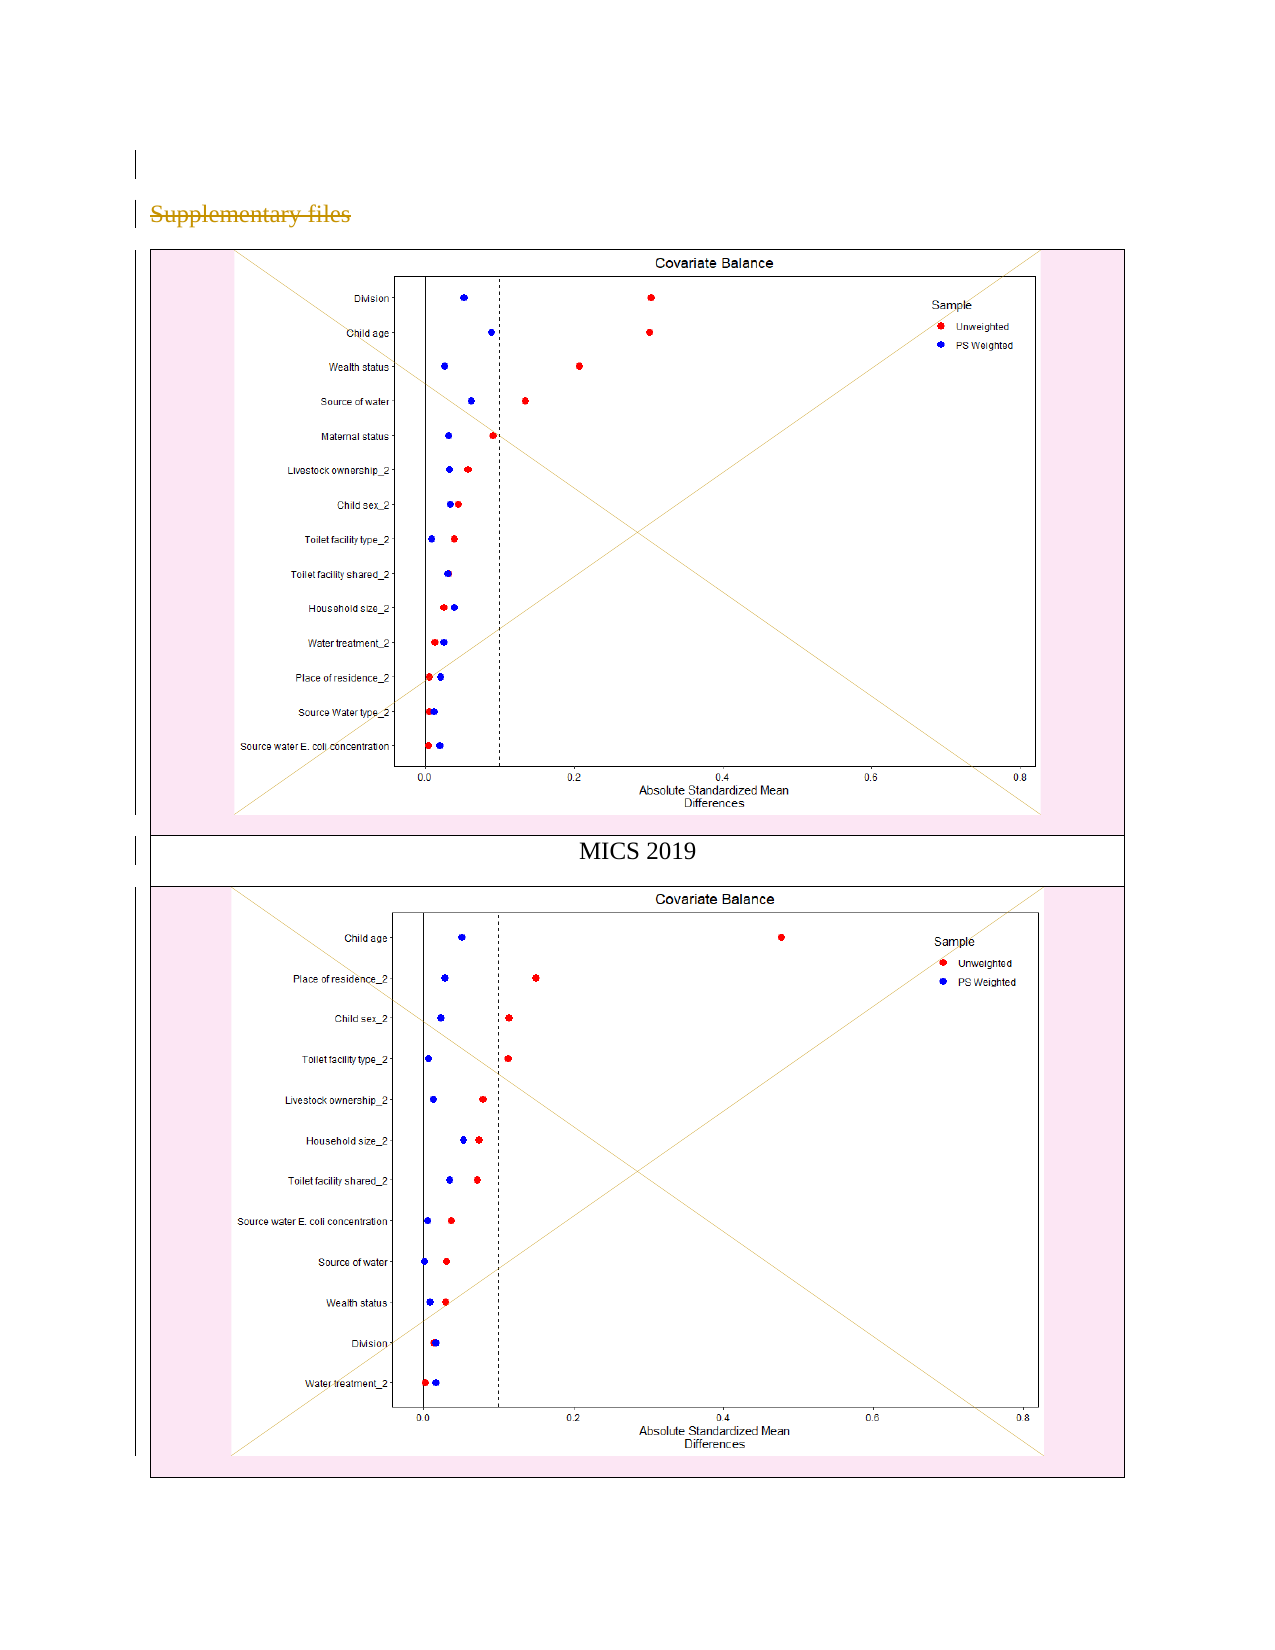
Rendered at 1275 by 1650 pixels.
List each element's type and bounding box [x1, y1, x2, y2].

picture [639, 251, 1041, 813]
picture [236, 250, 1039, 531]
picture [234, 251, 636, 813]
picture [231, 888, 636, 1455]
picture [233, 1172, 1042, 1456]
picture [236, 533, 1039, 815]
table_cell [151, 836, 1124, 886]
picture [639, 888, 1044, 1455]
picture [233, 887, 1042, 1170]
